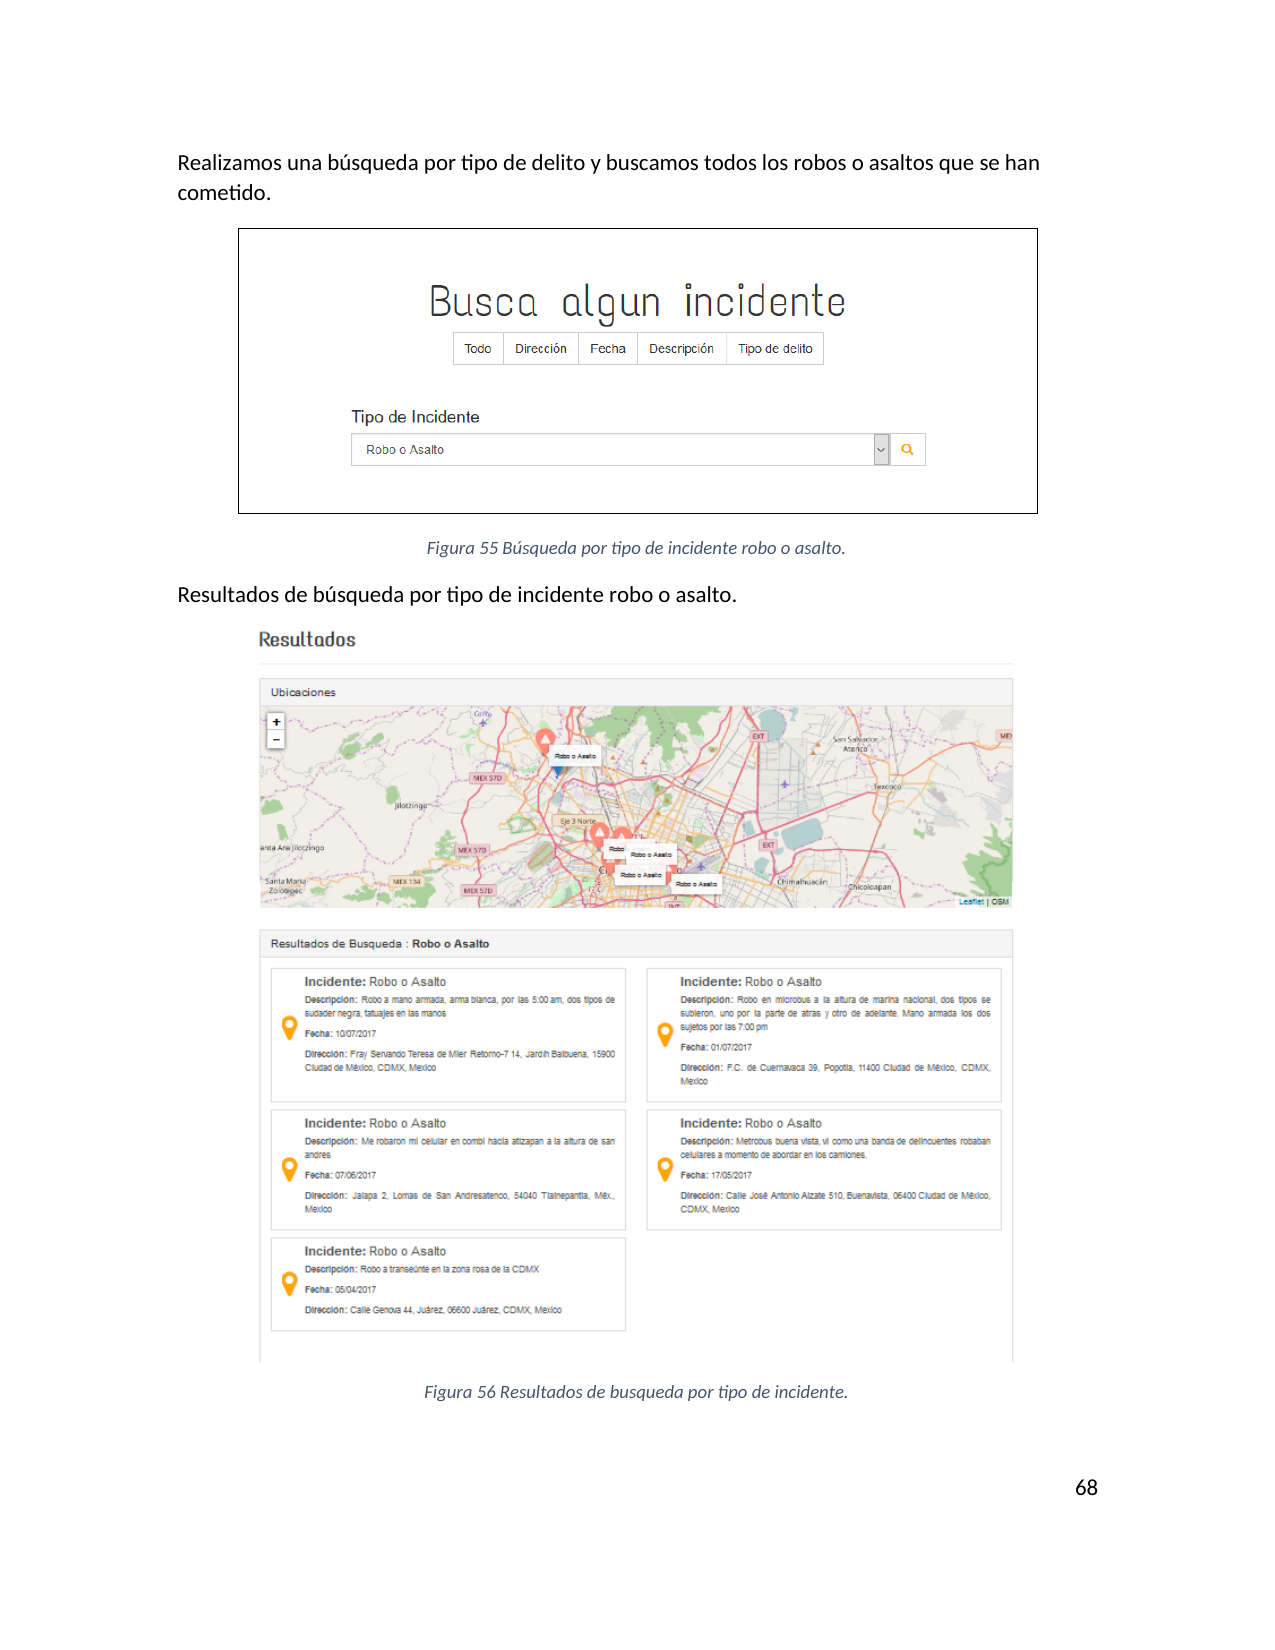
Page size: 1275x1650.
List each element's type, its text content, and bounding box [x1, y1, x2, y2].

text Realizamos una búsqueda por tipo de delito y buscamos todos los robos o asaltos que se han cometido. [177, 148, 1098, 206]
picture [233, 224, 1042, 518]
text Figura 55 Búsqueda por tipo de incidente robo o asalto. [177, 536, 1098, 559]
picture [255, 627, 1020, 1362]
text Figura 56 Resultados de busqueda por tipo de incidente. [177, 1381, 1098, 1403]
text Resultados de búsqueda por tipo de incidente robo o asalto. [177, 580, 1098, 608]
